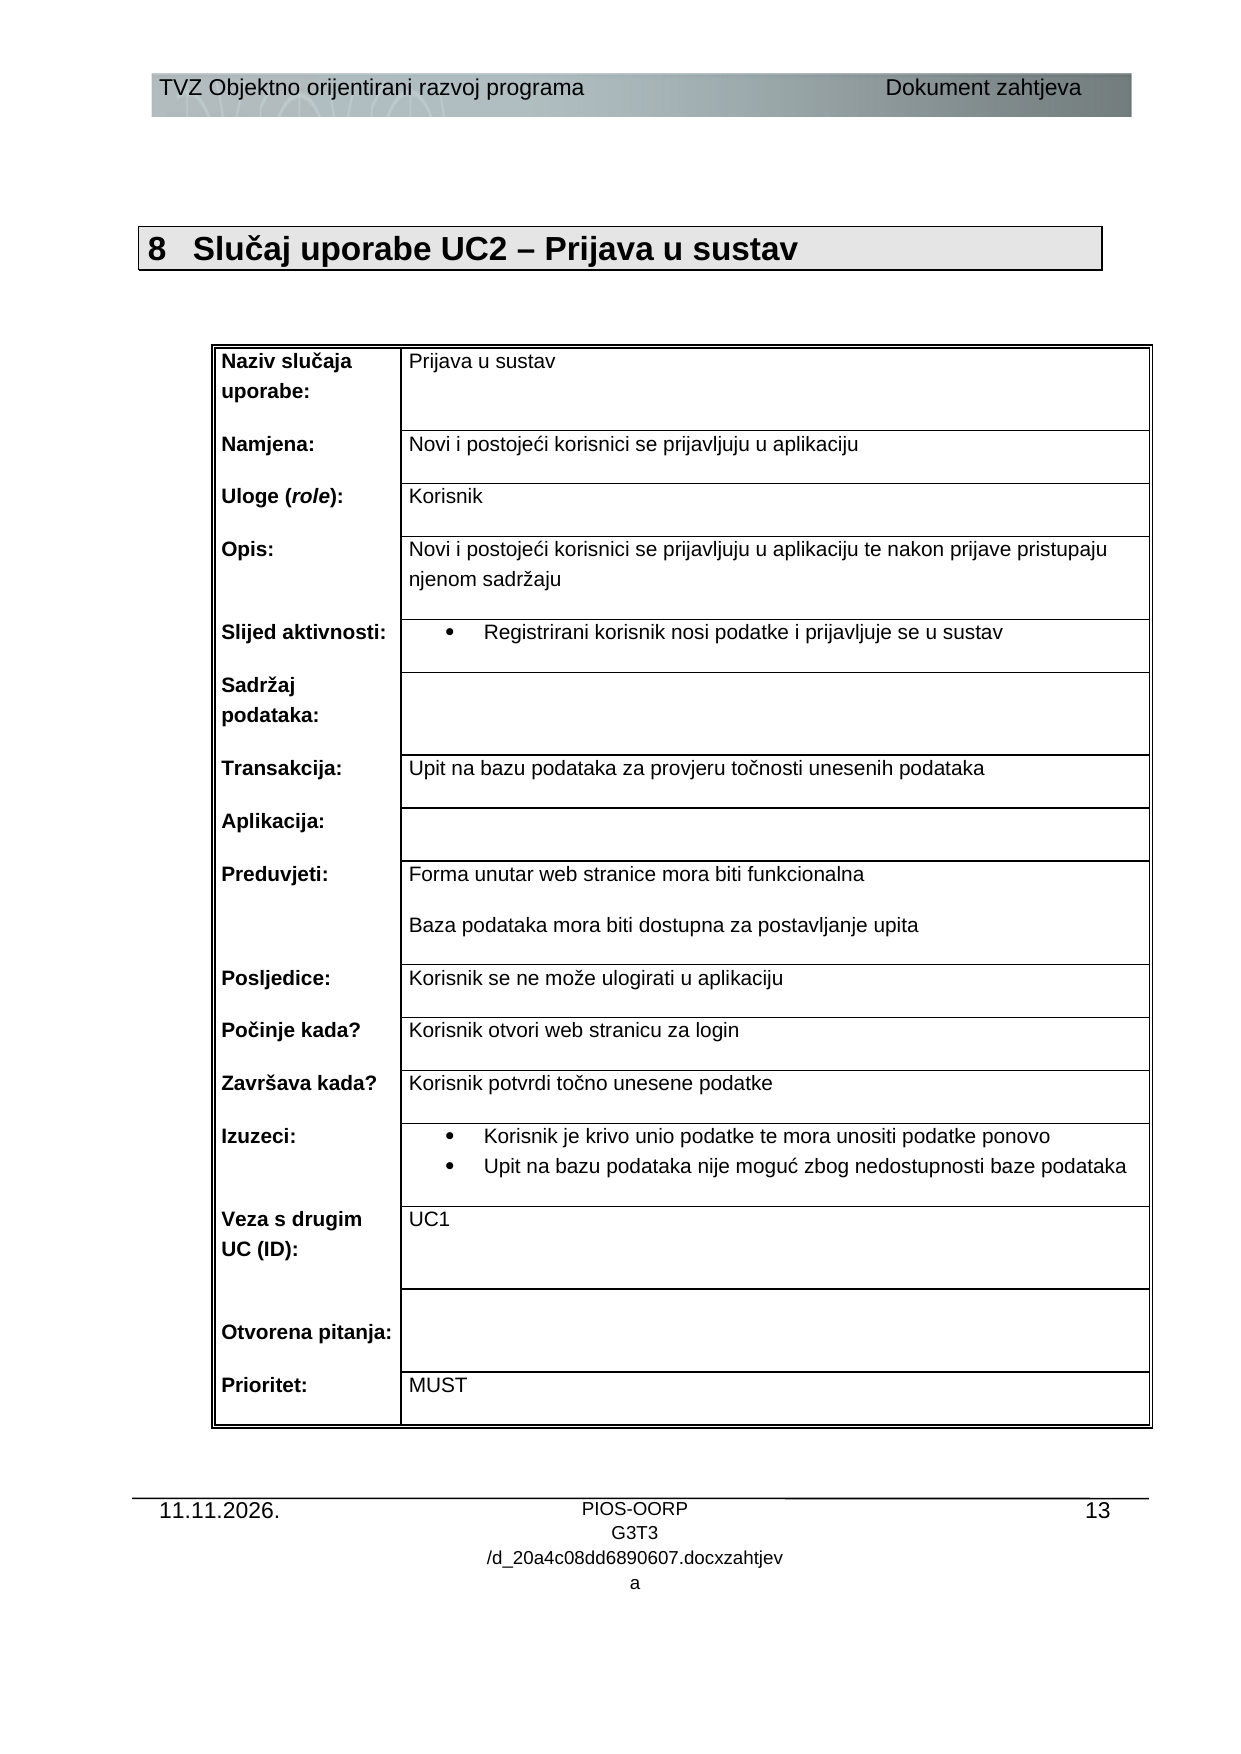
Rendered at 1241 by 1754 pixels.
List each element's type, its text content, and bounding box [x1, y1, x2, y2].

table_cell Preduvjeti: [216, 860, 400, 964]
table_cell Namjena: [216, 430, 400, 483]
table_header Naziv slučaja uporabe: [216, 349, 400, 430]
table_cell Posljedice: [216, 964, 400, 1017]
table_cell Veza s drugim UC (ID): [216, 1206, 400, 1288]
table_cell Transakcija: [216, 754, 400, 807]
picture [151, 73, 1132, 117]
table_header Prijava u sustav [402, 349, 1149, 430]
table_cell Korisnik je krivo unio podatke te mora unositi podatke ponovo Upit na bazu podataka nije moguć zbog nedostupnosti baze podataka [402, 1124, 1149, 1206]
table_cell Upit na bazu podataka za provjeru točnosti unesenih podataka [402, 756, 1149, 807]
table_cell [402, 809, 1149, 860]
table_cell Korisnik otvori web stranicu za login [402, 1018, 1149, 1069]
table_cell MUST [402, 1373, 1149, 1424]
table_cell Korisnik [402, 484, 1149, 536]
table_cell [402, 1290, 1149, 1371]
table_cell Prioritet: [216, 1371, 400, 1424]
table_cell Aplikacija: [216, 807, 400, 860]
table_cell Završava kada? [216, 1070, 400, 1122]
table_cell Otvorena pitanja: [216, 1288, 400, 1371]
table_cell Korisnik se ne može ulogirati u aplikaciju [402, 965, 1149, 1017]
table_cell Novi i postojeći korisnici se prijavljuju u aplikaciju te nakon prijave pristupaju njenom sadržaju [402, 537, 1149, 618]
table_cell Sadržaj podataka: [216, 671, 400, 754]
table_cell Novi i postojeći korisnici se prijavljuju u aplikaciju [402, 431, 1149, 483]
table_cell Izuzeci: [216, 1123, 400, 1206]
table_cell Registrirani korisnik nosi podatke i prijavljuje se u sustav [402, 620, 1149, 671]
table_cell Opis: [216, 536, 400, 618]
table_cell Korisnik potvrdi točno unesene podatke [402, 1071, 1149, 1122]
table_cell Uloge (role): [216, 483, 400, 536]
table_cell Forma unutar web stranice mora biti funkcionalna Baza podataka mora biti dostupna za postavljanje upita [402, 862, 1149, 964]
table_cell Počinje kada? [216, 1017, 400, 1069]
table_cell UC1 [402, 1207, 1149, 1288]
table_cell Slijed aktivnosti: [216, 619, 400, 671]
subtitle Slučaj uporabe UC2 – Prijava u sustav [139, 227, 1101, 269]
table_cell [402, 673, 1149, 754]
